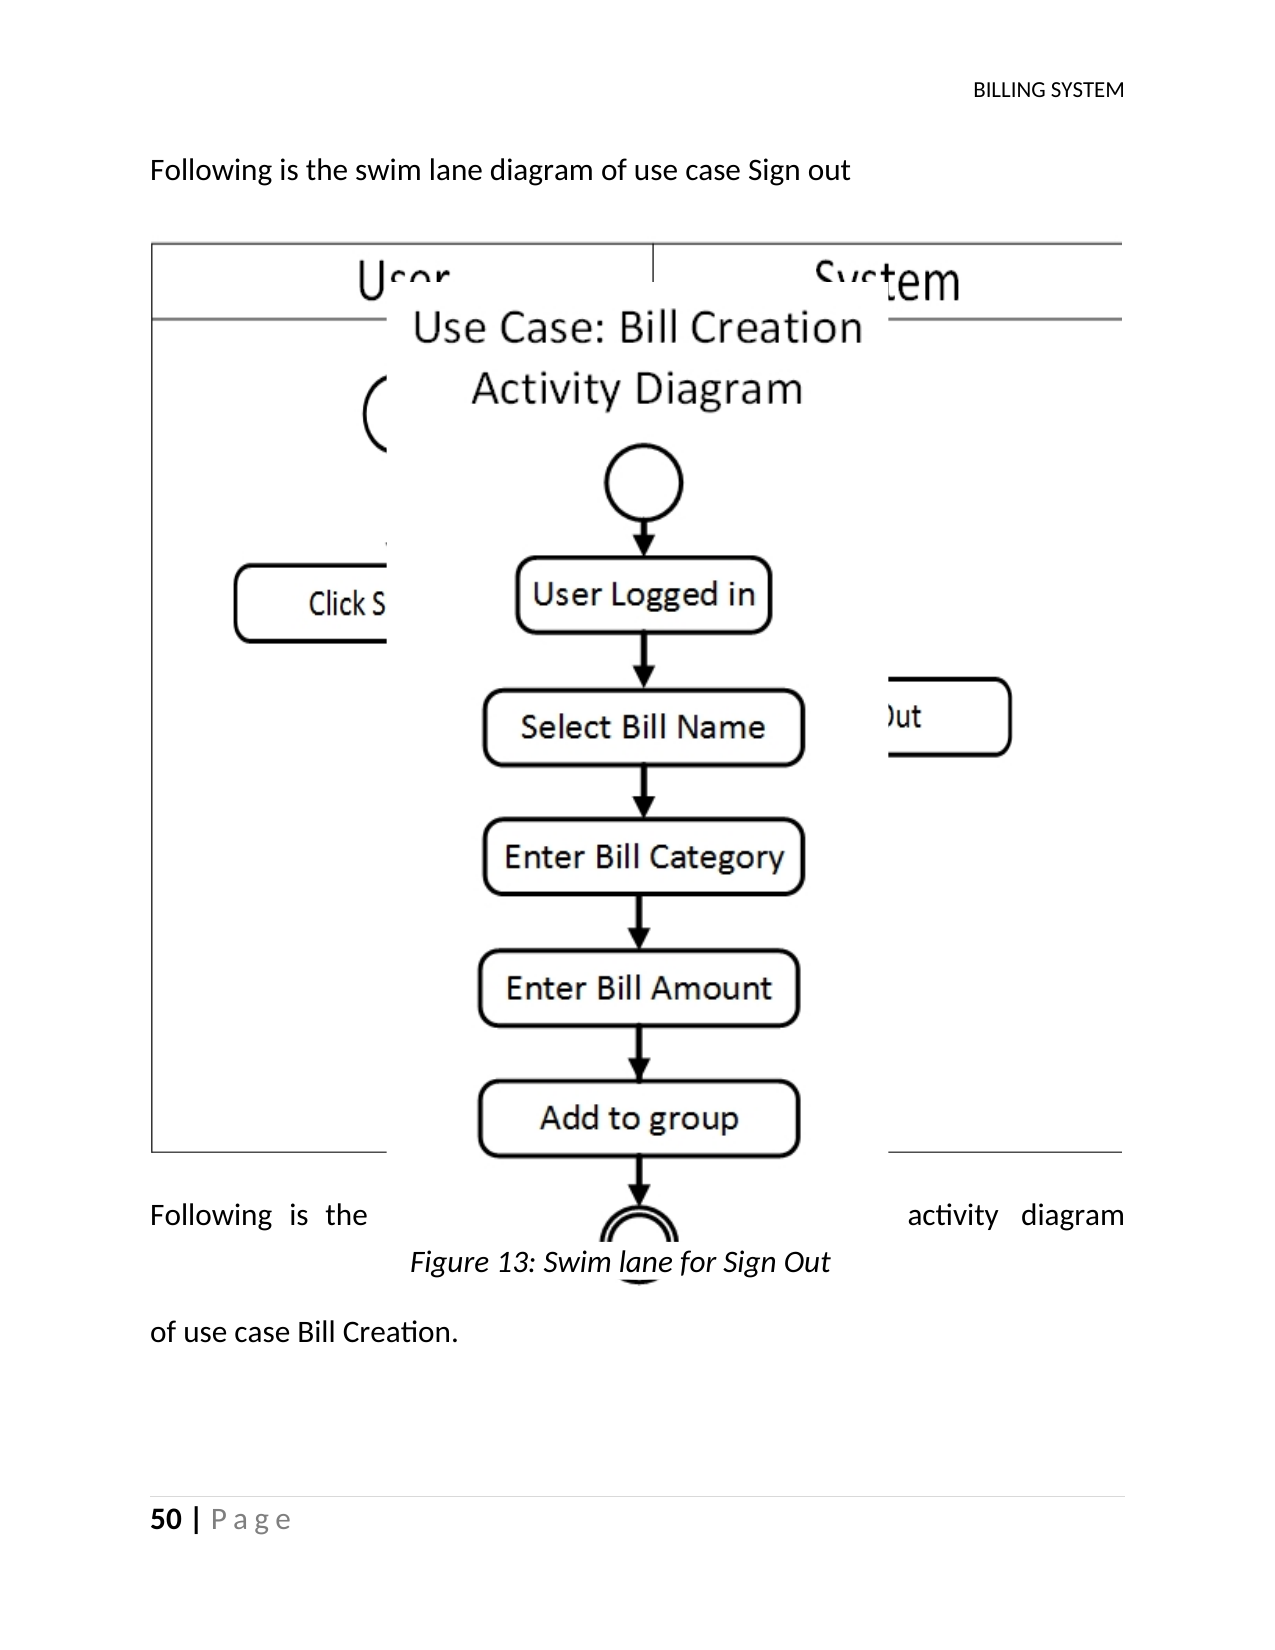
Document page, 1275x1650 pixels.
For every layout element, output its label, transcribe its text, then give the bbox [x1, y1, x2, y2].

text Following is the swim lane diagram of use case Sign out [150, 150, 1125, 188]
text Following is the activity diagram of use case Bill Creation. [150, 440, 1125, 1350]
picture [150, 223, 1122, 1241]
